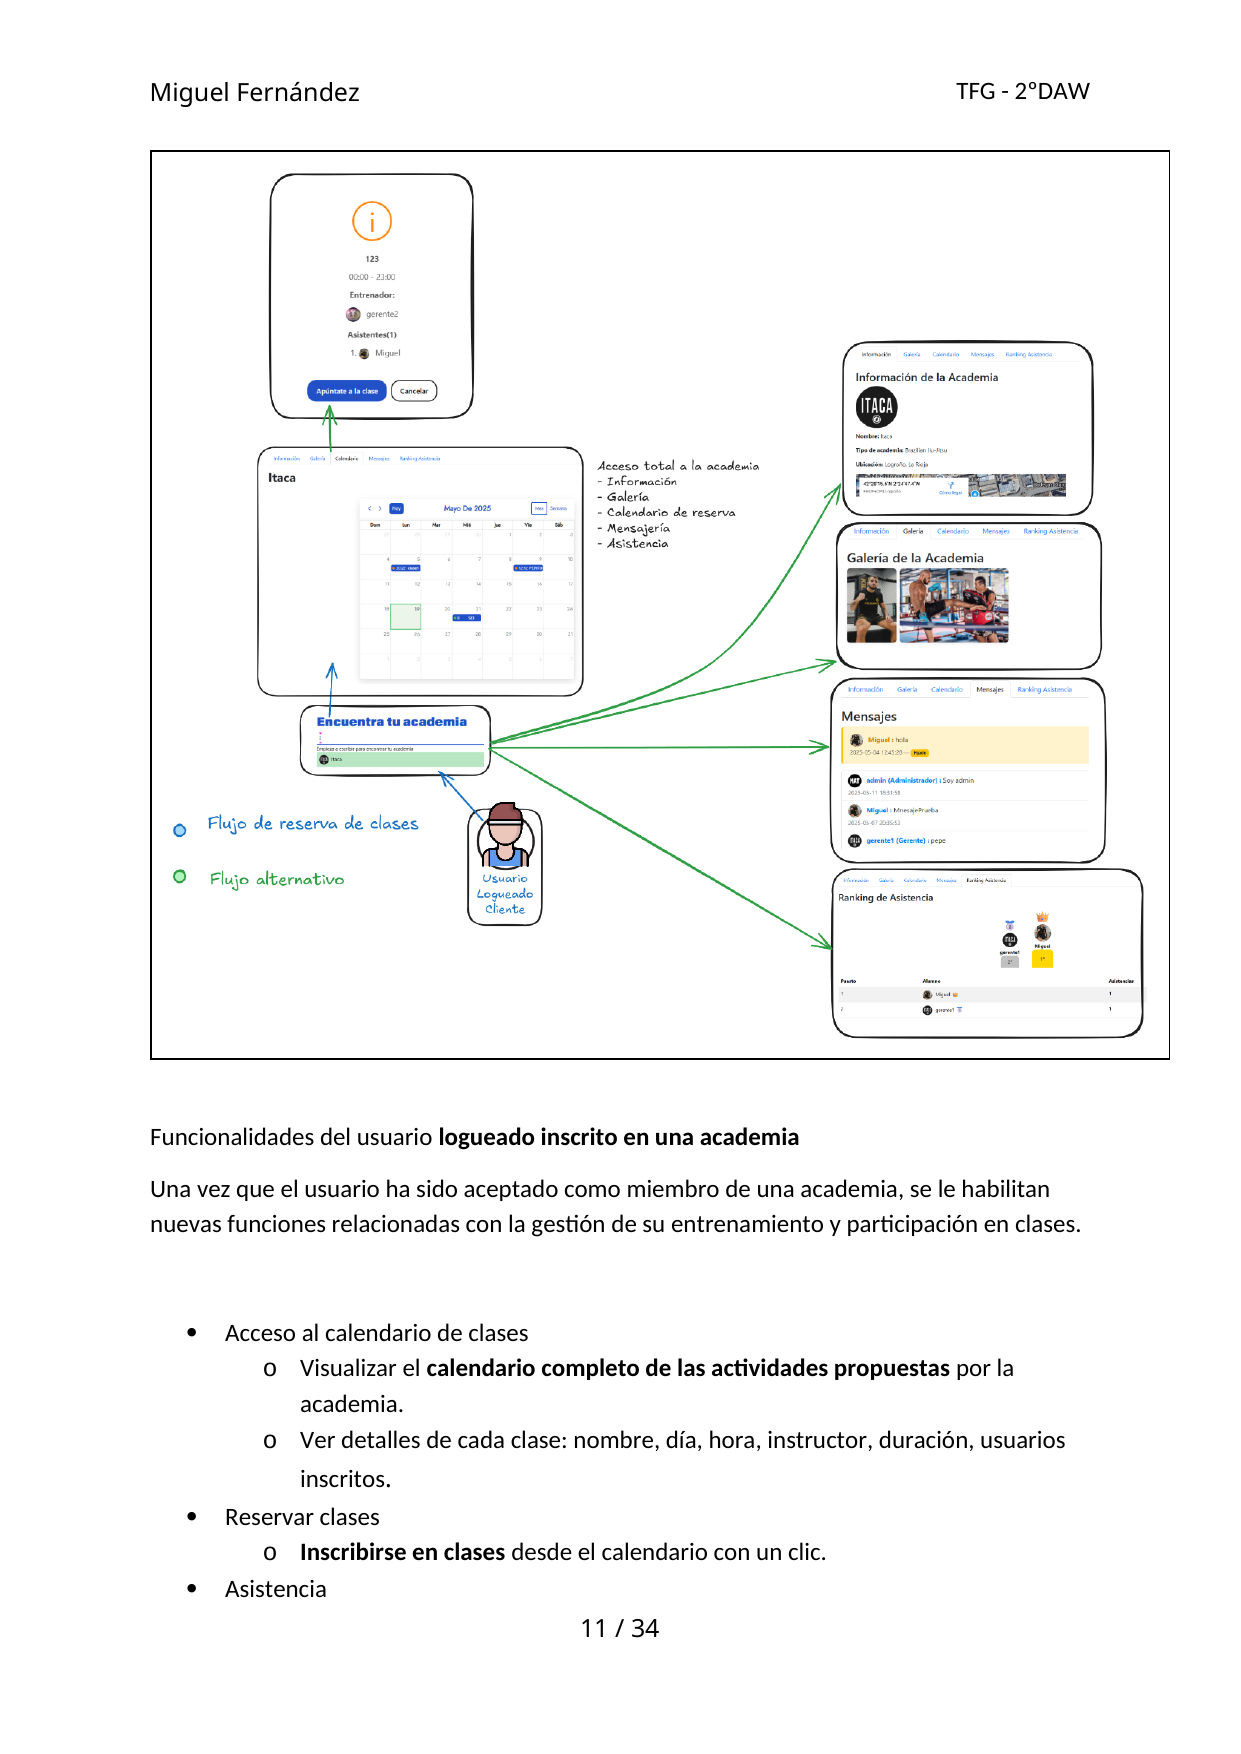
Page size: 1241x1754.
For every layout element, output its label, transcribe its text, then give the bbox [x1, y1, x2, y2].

list Asistencia [187, 1573, 1090, 1603]
list Inscribirse en clases desde el calendario con un clic. [262, 1536, 1090, 1568]
text Funcionalidades del usuario logueado inscrito en una academia [150, 1121, 1090, 1152]
list Visualizar el calendario completo de las actividades propuestas por la academia. [262, 1352, 1090, 1419]
list Reservar clases [187, 1501, 1090, 1531]
list Ver detalles de cada clase: nombre, día, hora, instructor, duración, usuarios inscritos. [262, 1424, 1090, 1495]
text Una vez que el usuario ha sido aceptado como miembro de una academia, se le habilitan nuevas funciones relacionadas con la gestión de su entrenamiento y participación en clases. [150, 1173, 1090, 1239]
list Acceso al calendario de clases [187, 1317, 1090, 1347]
